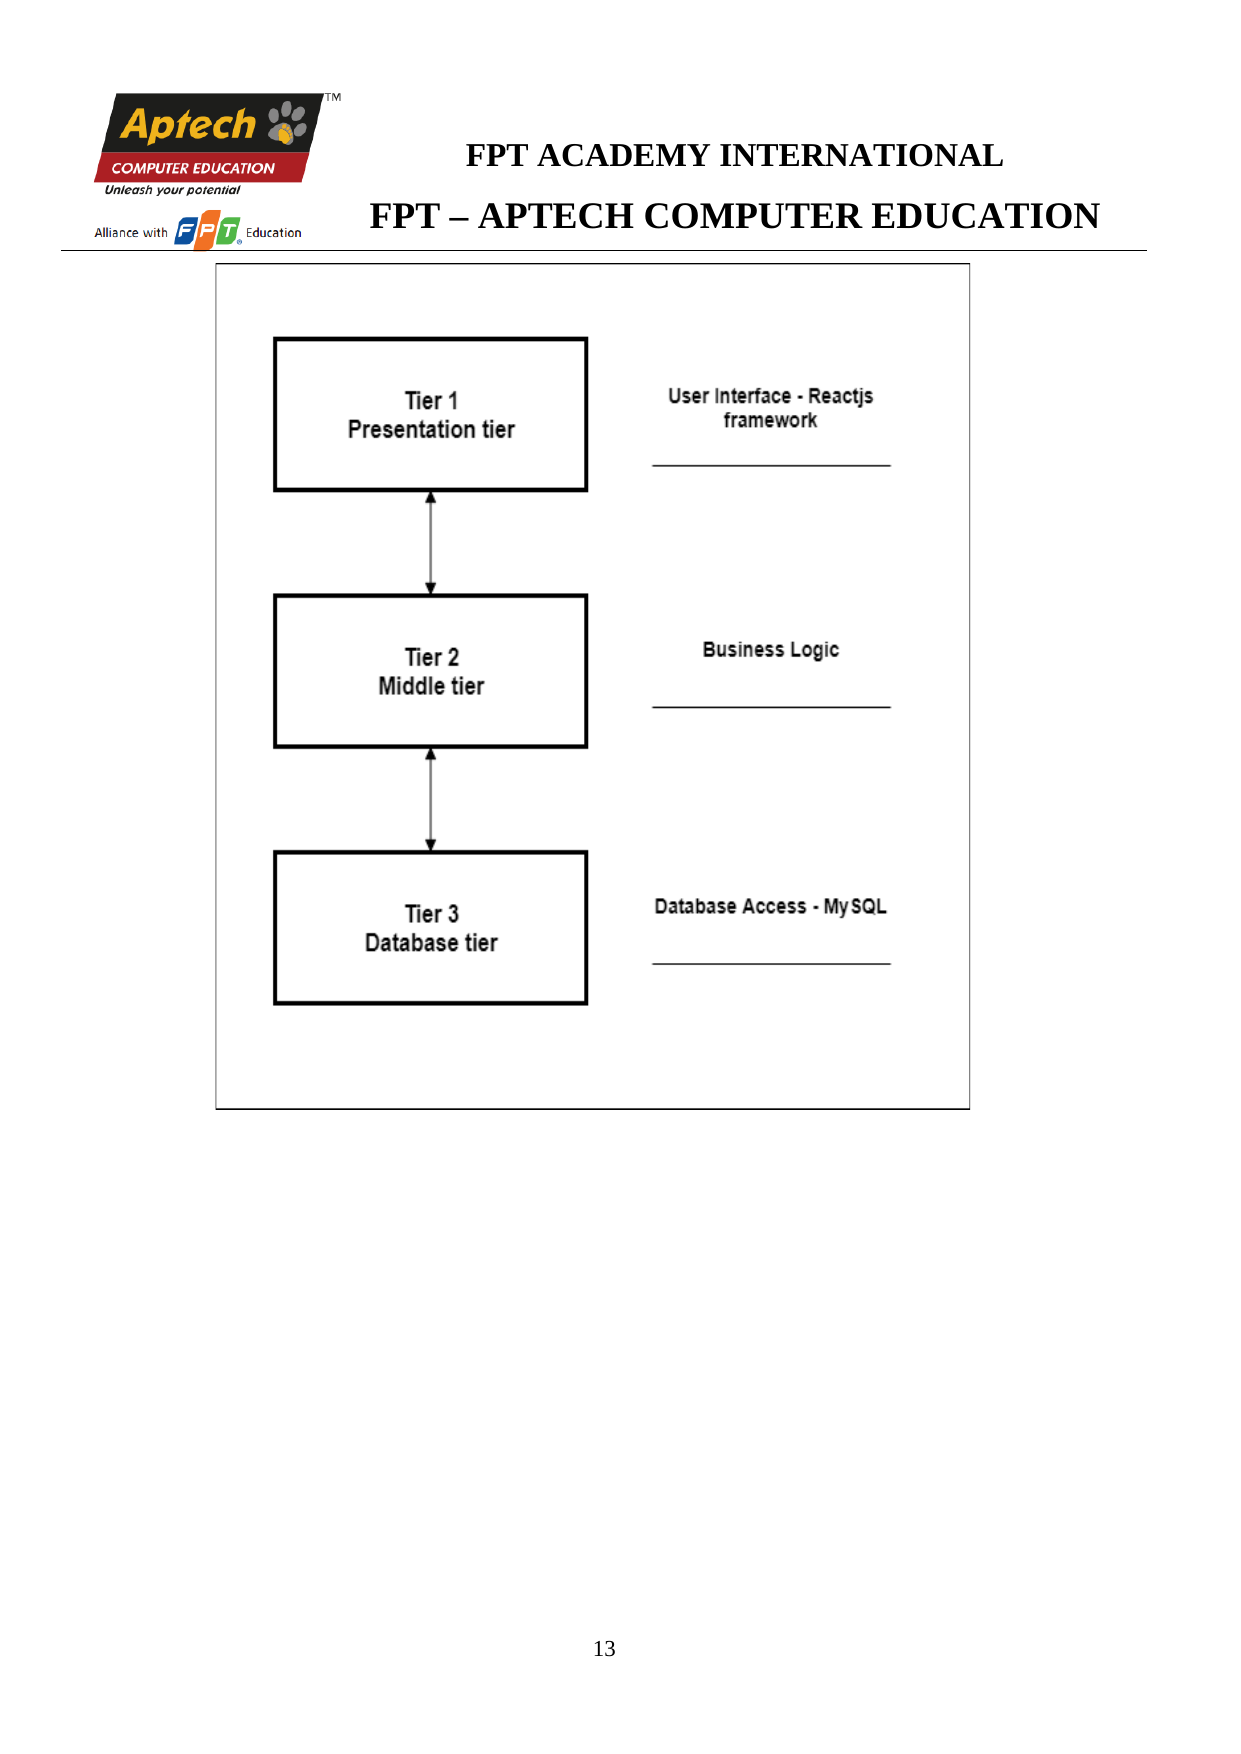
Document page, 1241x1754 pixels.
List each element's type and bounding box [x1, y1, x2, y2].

picture [90, 251, 344, 256]
picture [215, 263, 971, 1110]
picture [90, 86, 344, 250]
